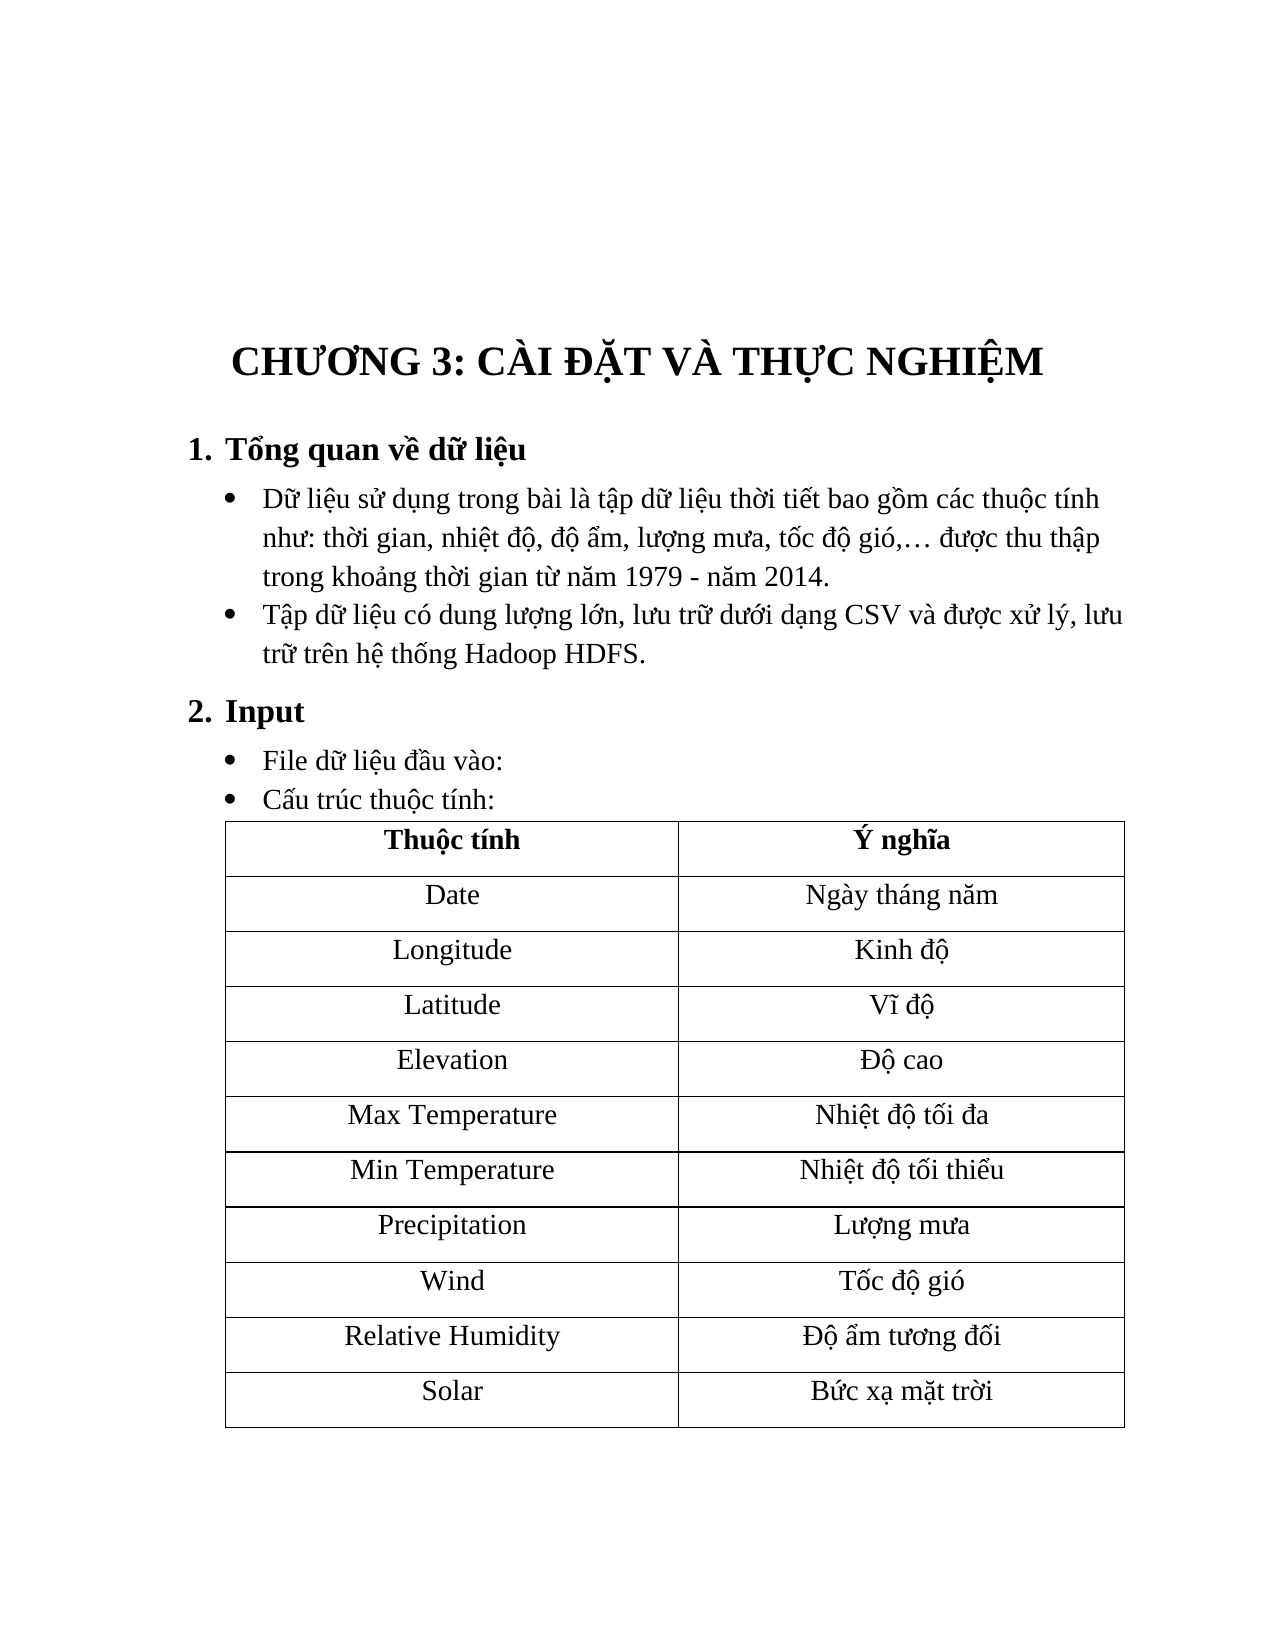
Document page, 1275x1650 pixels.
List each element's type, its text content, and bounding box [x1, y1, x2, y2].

list Cấu trúc thuộc tính: [225, 782, 1125, 816]
table_cell Latitude [226, 987, 678, 1041]
table_cell Solar [226, 1373, 678, 1427]
table_cell Min Temperature [226, 1153, 678, 1206]
subtitle CHƯƠNG 3: CÀI ĐẶT VÀ THỰC NGHIỆM [150, 336, 1125, 384]
table_cell Độ ẩm tương đối [679, 1318, 1124, 1372]
subtitle Input [187, 691, 1125, 729]
table_cell Precipitation [226, 1208, 678, 1262]
table_cell Lượng mưa [679, 1208, 1124, 1262]
table_cell Bức xạ mặt trời [679, 1373, 1124, 1427]
list File dữ liệu đầu vào: [225, 743, 1125, 777]
table_cell Date [226, 877, 678, 931]
table_cell Longitude [226, 932, 678, 986]
table_cell Độ cao [679, 1042, 1124, 1096]
table_header Ý nghĩa [679, 822, 1124, 876]
table_cell Tốc độ gió [679, 1263, 1124, 1317]
table_cell Nhiệt độ tối thiểu [679, 1153, 1124, 1206]
table_cell Kinh độ [679, 932, 1124, 986]
subtitle Tổng quan về dữ liệu [187, 429, 1125, 467]
table_cell Max Temperature [226, 1097, 678, 1151]
table_cell Vĩ độ [679, 987, 1124, 1041]
list Tập dữ liệu có dung lượng lớn, lưu trữ dưới dạng CSV và được xử lý, lưu trữ trên hệ thống Hadoop HDFS. [225, 597, 1125, 669]
table_cell Elevation [226, 1042, 678, 1096]
table_cell Wind [226, 1263, 678, 1317]
table_cell Relative Humidity [226, 1318, 678, 1372]
list Dữ liệu sử dụng trong bài là tập dữ liệu thời tiết bao gồm các thuộc tính như: thời gian, nhiệt độ, độ ẩm, lượng mưa, tốc độ gió,… được thu thập trong khoảng thời gian từ năm 1979 - năm 2014. [225, 481, 1125, 592]
table_cell Nhiệt độ tối đa [679, 1097, 1124, 1151]
table_header Thuộc tính [226, 822, 678, 876]
table_cell Ngày tháng năm [679, 877, 1124, 931]
